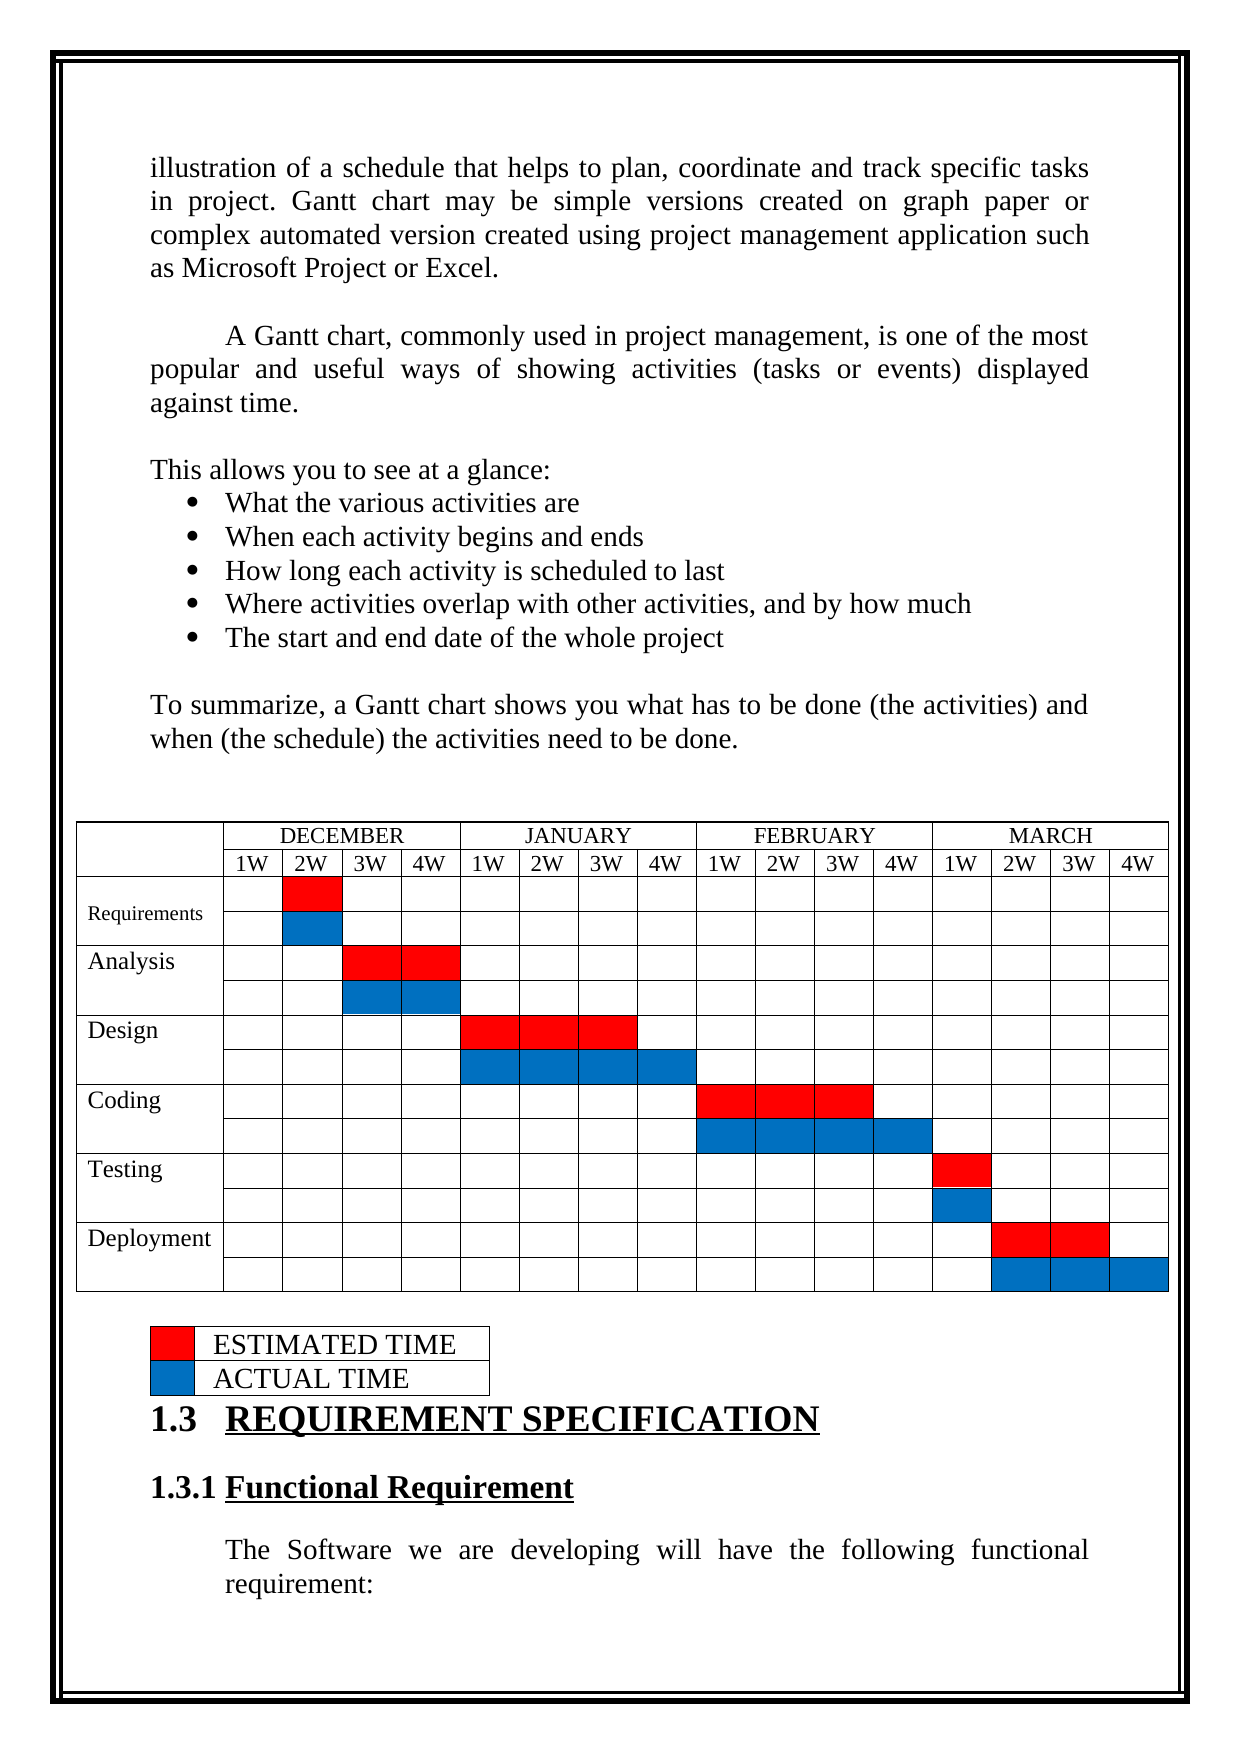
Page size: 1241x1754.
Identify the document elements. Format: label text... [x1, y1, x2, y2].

list Functional Requirement [150, 1468, 1090, 1506]
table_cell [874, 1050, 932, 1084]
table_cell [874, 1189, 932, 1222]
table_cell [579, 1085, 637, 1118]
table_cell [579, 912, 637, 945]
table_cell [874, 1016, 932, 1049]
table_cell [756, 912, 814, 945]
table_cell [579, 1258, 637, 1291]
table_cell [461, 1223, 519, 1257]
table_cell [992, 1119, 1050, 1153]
text To summarize, a Gantt chart shows you what has to be done (the activities) and when (the schedule) the activities need to be done. [150, 687, 1090, 754]
list How long each activity is scheduled to last [187, 553, 1090, 586]
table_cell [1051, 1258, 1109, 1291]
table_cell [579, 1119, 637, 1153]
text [150, 150, 1090, 284]
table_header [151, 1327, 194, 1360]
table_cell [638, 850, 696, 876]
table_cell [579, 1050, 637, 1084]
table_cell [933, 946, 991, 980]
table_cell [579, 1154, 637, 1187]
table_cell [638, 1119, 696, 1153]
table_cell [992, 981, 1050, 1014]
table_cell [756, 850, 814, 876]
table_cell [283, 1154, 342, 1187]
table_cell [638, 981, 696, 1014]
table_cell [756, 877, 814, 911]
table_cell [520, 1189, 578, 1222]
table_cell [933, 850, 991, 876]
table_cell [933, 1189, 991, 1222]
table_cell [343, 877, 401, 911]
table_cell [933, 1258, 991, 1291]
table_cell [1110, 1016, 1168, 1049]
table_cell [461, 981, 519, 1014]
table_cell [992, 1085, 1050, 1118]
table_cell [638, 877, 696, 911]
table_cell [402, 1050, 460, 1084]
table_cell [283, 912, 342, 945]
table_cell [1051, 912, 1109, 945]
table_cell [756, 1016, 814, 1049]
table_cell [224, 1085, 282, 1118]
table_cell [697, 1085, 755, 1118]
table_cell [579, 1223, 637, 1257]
list What the various activities are [187, 485, 1090, 519]
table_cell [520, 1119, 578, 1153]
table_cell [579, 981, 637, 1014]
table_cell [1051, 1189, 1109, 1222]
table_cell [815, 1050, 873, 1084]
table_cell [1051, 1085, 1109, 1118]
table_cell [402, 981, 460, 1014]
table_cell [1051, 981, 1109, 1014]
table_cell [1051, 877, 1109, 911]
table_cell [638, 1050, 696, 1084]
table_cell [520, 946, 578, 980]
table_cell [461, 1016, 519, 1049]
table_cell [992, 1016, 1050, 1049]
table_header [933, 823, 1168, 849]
text This allows you to see at a glance: [150, 452, 1090, 485]
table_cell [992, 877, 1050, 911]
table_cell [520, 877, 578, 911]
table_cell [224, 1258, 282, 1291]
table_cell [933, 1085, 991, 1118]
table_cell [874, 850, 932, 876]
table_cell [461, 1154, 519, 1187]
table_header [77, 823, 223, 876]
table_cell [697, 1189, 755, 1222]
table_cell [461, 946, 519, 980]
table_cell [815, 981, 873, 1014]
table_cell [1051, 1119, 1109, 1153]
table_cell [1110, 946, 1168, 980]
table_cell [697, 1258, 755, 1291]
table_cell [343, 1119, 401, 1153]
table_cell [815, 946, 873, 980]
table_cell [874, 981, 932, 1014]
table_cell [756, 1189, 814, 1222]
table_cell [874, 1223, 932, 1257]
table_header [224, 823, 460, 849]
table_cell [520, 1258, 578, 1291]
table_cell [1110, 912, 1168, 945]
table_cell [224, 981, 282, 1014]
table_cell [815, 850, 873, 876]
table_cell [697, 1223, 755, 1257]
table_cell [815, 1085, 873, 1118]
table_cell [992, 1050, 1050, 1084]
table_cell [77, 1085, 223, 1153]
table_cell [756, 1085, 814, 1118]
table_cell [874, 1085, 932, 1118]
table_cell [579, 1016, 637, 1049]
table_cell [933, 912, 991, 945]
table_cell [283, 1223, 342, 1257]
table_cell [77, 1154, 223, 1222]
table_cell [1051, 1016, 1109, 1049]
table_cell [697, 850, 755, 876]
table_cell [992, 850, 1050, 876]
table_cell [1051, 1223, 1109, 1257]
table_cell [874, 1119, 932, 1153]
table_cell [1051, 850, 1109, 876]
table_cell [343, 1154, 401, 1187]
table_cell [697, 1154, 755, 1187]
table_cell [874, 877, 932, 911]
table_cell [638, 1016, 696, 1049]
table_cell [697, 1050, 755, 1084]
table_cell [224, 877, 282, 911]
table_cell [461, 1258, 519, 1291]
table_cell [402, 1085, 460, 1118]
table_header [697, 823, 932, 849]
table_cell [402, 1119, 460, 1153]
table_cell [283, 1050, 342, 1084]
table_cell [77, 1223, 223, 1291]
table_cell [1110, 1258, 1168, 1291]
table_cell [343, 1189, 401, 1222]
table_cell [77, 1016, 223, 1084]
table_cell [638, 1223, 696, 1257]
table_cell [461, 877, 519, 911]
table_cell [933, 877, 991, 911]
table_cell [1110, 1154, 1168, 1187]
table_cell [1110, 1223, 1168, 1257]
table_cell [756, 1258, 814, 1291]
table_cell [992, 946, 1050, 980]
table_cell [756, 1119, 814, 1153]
list When each activity begins and ends [187, 519, 1090, 553]
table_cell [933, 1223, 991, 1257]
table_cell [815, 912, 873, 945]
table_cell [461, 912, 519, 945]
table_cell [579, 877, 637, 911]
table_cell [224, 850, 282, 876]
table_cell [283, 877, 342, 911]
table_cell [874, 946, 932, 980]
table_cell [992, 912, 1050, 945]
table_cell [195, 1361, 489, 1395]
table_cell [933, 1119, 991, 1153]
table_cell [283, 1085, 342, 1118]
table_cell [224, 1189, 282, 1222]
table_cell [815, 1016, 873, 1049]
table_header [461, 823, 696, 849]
list Where activities overlap with other activities, and by how much [187, 586, 1090, 620]
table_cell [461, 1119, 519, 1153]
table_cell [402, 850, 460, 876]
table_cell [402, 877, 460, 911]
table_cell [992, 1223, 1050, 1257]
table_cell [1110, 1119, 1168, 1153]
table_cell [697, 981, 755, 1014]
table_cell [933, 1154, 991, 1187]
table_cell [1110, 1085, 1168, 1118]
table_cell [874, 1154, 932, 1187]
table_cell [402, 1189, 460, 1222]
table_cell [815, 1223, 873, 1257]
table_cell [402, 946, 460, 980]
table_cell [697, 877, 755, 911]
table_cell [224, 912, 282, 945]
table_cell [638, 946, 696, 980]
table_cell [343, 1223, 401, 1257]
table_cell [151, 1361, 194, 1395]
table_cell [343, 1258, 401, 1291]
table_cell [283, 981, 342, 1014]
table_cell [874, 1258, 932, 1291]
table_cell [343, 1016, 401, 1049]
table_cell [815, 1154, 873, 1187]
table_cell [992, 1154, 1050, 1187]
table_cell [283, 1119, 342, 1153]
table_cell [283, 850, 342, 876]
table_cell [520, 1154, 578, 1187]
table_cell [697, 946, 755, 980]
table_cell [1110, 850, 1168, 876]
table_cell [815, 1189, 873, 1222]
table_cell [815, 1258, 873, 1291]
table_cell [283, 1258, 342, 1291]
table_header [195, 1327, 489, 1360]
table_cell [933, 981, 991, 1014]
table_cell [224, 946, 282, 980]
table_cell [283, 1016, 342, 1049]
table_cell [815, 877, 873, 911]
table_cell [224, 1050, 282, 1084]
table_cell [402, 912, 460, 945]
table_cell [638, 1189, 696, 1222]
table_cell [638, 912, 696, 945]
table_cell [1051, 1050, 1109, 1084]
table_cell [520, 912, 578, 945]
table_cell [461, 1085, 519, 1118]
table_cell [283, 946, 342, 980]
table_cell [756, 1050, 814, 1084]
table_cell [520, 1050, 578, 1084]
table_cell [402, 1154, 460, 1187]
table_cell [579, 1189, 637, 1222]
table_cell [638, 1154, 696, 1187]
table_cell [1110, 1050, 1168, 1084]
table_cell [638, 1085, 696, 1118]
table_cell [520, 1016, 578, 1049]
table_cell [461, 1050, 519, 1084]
text The Software we are developing will have the following functional requirement: [225, 1532, 1090, 1599]
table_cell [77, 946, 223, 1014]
list REQUIREMENT SPECIFICATION [150, 1396, 1090, 1439]
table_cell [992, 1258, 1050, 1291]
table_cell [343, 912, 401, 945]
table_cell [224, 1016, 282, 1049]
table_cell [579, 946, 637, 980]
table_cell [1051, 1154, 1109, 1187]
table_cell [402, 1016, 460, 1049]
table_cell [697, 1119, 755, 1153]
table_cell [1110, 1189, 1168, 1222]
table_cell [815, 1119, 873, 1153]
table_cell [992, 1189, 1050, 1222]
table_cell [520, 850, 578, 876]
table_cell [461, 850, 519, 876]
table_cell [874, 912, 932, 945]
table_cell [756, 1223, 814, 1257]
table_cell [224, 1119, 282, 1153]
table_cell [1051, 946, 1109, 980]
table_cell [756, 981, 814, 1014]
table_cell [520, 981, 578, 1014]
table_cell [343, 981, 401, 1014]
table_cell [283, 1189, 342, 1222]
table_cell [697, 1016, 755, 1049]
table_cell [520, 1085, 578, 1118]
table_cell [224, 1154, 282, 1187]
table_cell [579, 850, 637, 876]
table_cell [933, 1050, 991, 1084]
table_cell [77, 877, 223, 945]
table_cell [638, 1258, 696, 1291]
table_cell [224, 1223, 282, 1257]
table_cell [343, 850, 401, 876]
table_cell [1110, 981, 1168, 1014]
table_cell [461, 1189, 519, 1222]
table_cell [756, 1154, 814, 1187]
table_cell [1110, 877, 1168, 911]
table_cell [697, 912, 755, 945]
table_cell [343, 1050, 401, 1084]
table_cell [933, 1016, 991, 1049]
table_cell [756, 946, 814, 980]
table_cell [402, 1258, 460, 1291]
text A Gantt chart, commonly used in project management, is one of the most popular and useful ways of showing activities (tasks or events) displayed against time. [150, 318, 1090, 418]
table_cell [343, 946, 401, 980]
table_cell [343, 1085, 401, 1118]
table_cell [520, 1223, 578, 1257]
list The start and end date of the whole project [187, 620, 1090, 654]
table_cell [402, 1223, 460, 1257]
